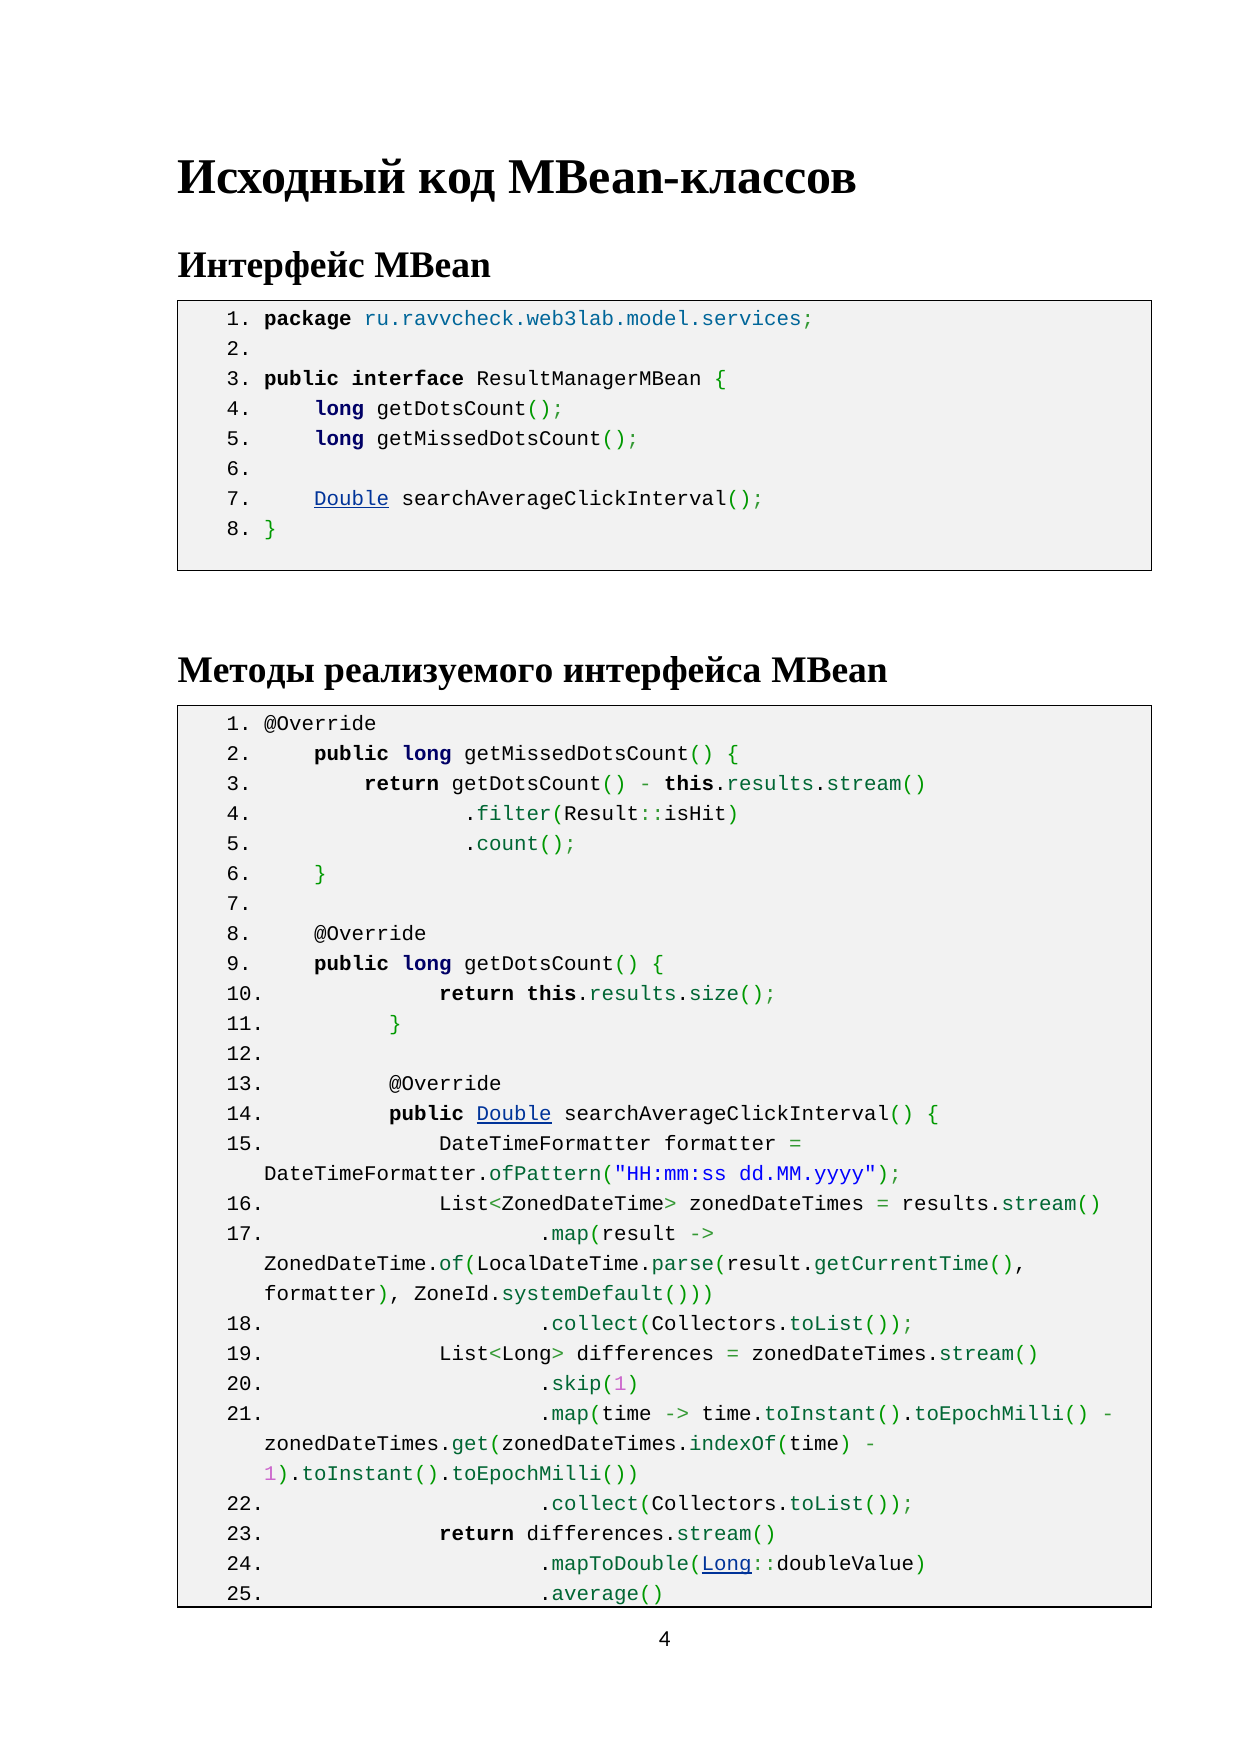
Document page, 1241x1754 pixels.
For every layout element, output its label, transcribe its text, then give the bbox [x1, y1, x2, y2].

table_header package ru.ravvcheck.web3lab.model.services; public interface ResultManagerMBean { long getDotsCount(); long getMissedDotsCount(); Double searchAverageClickInterval(); } [178, 301, 1151, 570]
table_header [178, 706, 1151, 1606]
subtitle Исходный код MBean-классов [177, 147, 1152, 205]
subtitle Интерфейс MBean [177, 242, 1152, 285]
subtitle Методы реализуемого интерфейса MBean [177, 647, 1152, 691]
